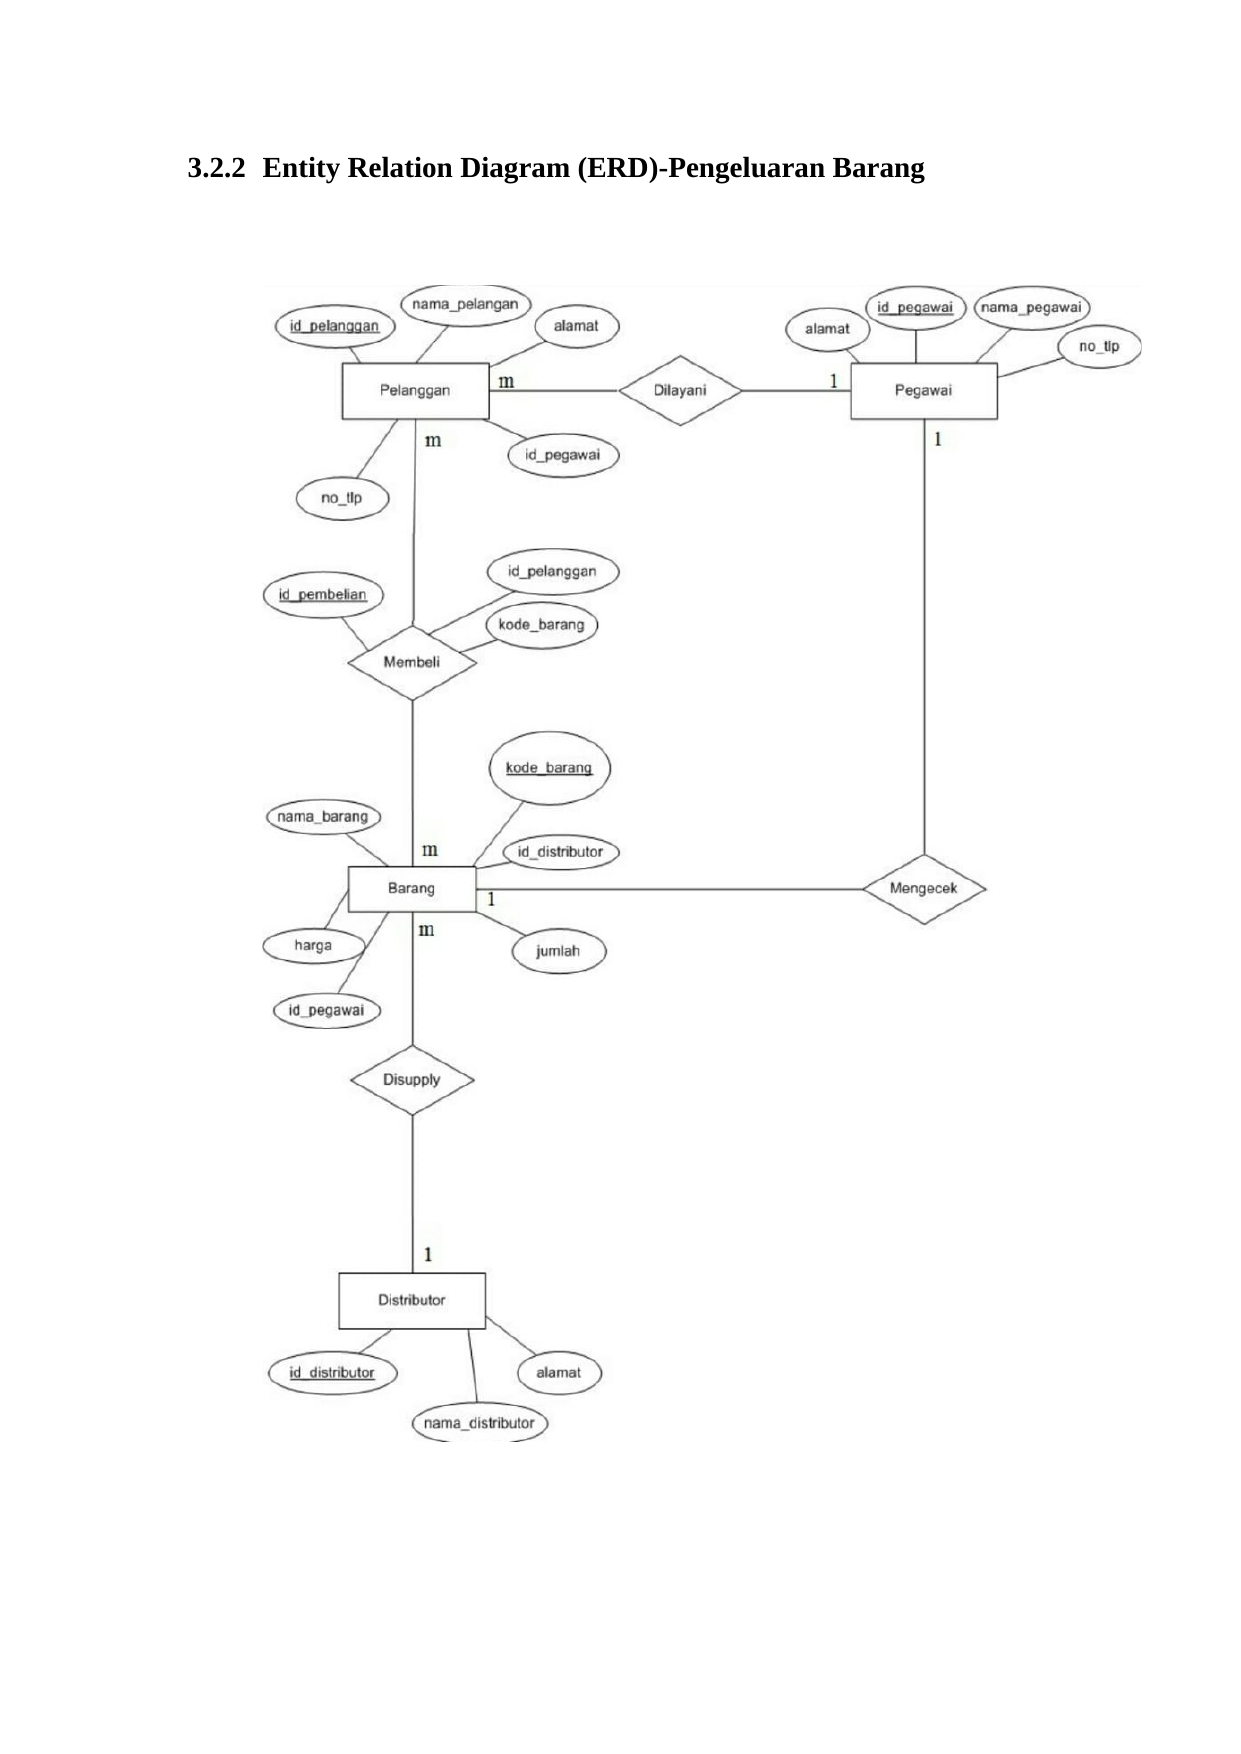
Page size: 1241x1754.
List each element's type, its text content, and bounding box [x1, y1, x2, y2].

picture [262, 285, 1142, 1442]
list Entity Relation Diagram (ERD)-Pengeluaran Barang [187, 150, 1090, 183]
